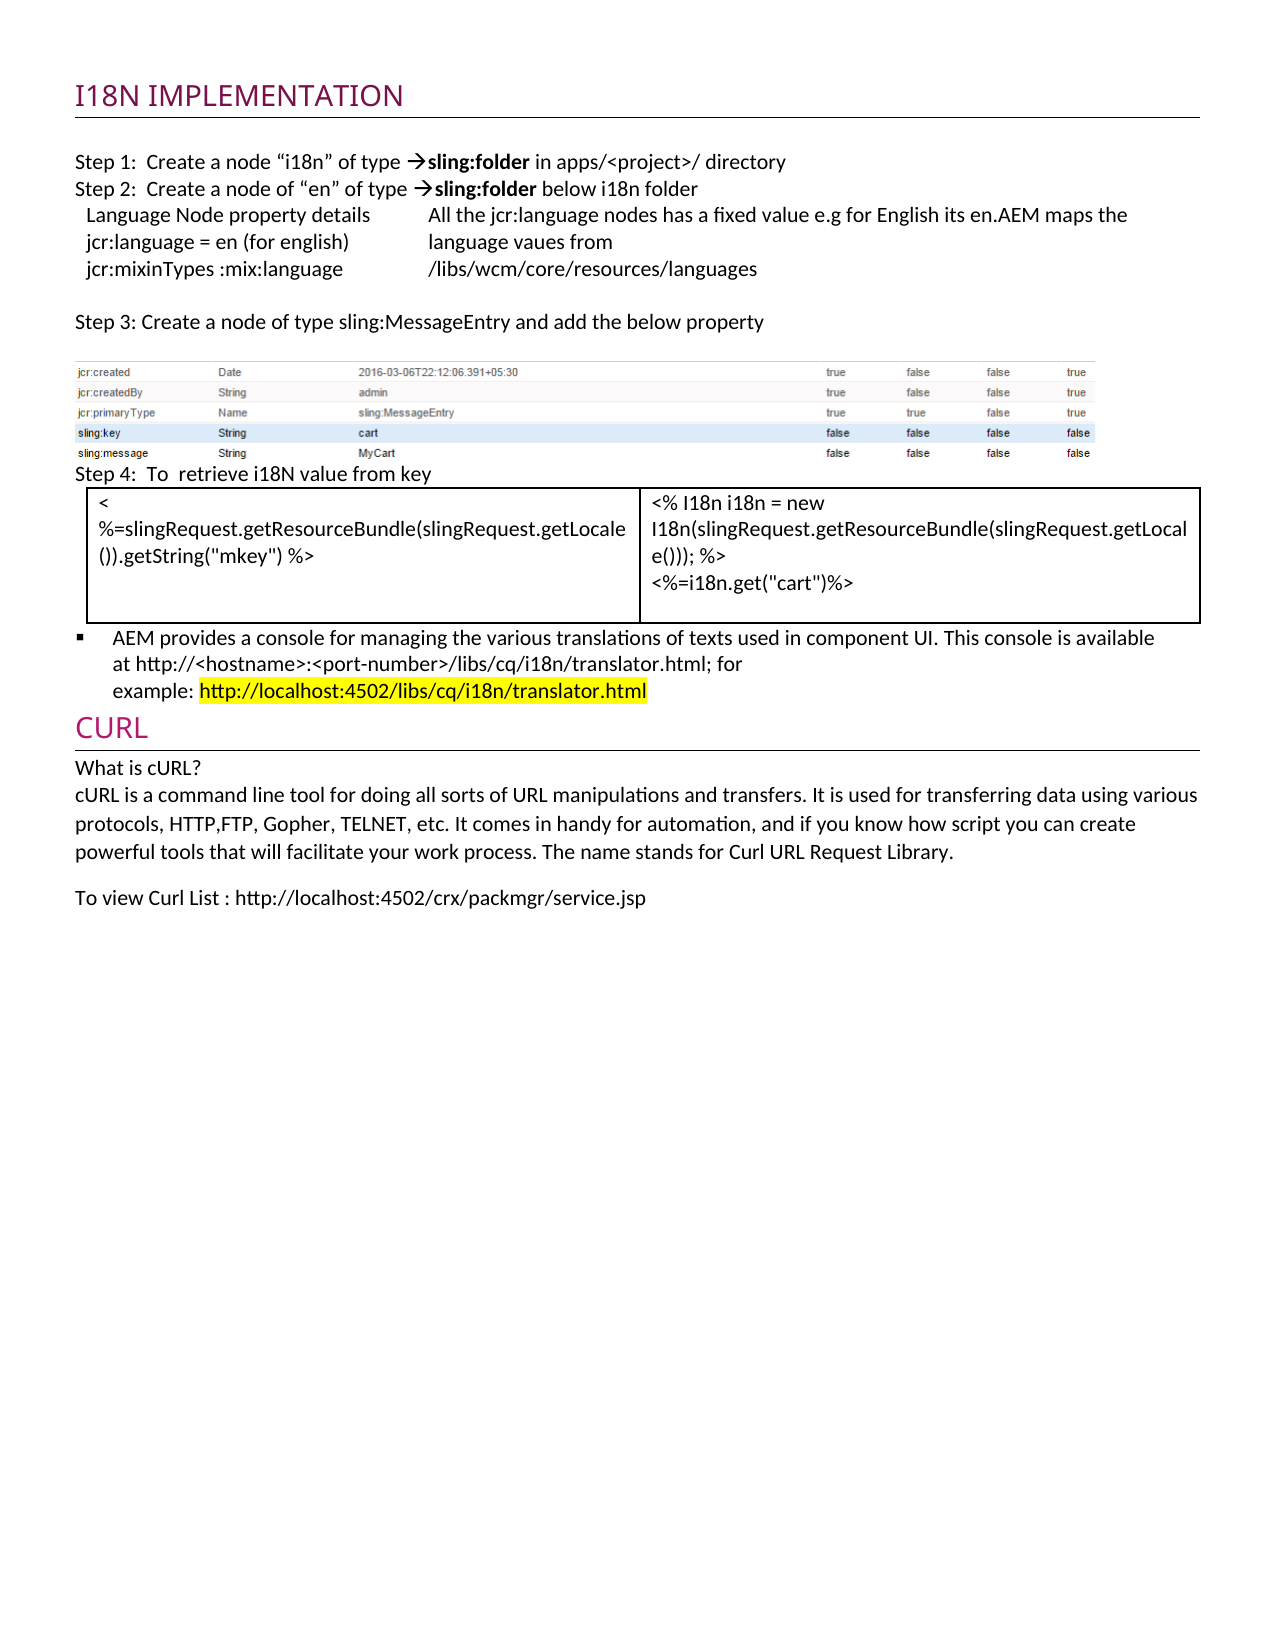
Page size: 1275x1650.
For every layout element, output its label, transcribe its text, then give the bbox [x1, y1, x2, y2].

text cURL is a command line tool for doing all sorts of URL manipulations and transfers. It is used for transferring data using various protocols, HTTP,FTP, Gopher, TELNET, etc. It comes in handy for automation, and if you know how script you can create powerful tools that will facilitate your work process. The name stands for Curl URL Request Library. [75, 781, 1200, 865]
table_header All the jcr:language nodes has a fixed value e.g for English its en.AEM maps the language vaues from /libs/wcm/core/resources/languages [417, 201, 1200, 281]
list AEM provides a console for managing the various translations of texts used in component UI. This console is available at http://<hostname>:<port-number>/libs/cq/i18n/translator.html; for example: http://localhost:4502/libs/cq/i18n/translator.html [75, 624, 1200, 704]
text Step 2: Create a node of “en” of type sling:folder below i18n folder [75, 175, 1200, 201]
picture [75, 361, 1096, 461]
table_header <%=slingRequest.getResourceBundle(slingRequest.getLocale()).getString("mkey") %> [88, 489, 639, 622]
text Step 1: Create a node “i18n” of type sling:folder in apps/<project>/ directory [75, 148, 1200, 175]
text What is cURL? [75, 754, 1200, 781]
text Step 4: To retrieve i18N value from key [75, 461, 1200, 487]
subtitle CURL [75, 708, 1200, 750]
table_header <% I18n i18n = new I18n(slingRequest.getResourceBundle(slingRequest.getLocale())); %> <%=i18n.get("cart")%> [641, 489, 1199, 622]
subtitle I18N IMPLEMENTATION [75, 75, 1200, 117]
table_header Language Node property details jcr:language = en (for english) jcr:mixinTypes :mix:language [75, 201, 417, 281]
text Step 3: Create a node of type sling:MessageEntry and add the below property [75, 308, 1200, 335]
text To view Curl List : http://localhost:4502/crx/packmgr/service.jsp [75, 884, 1200, 911]
